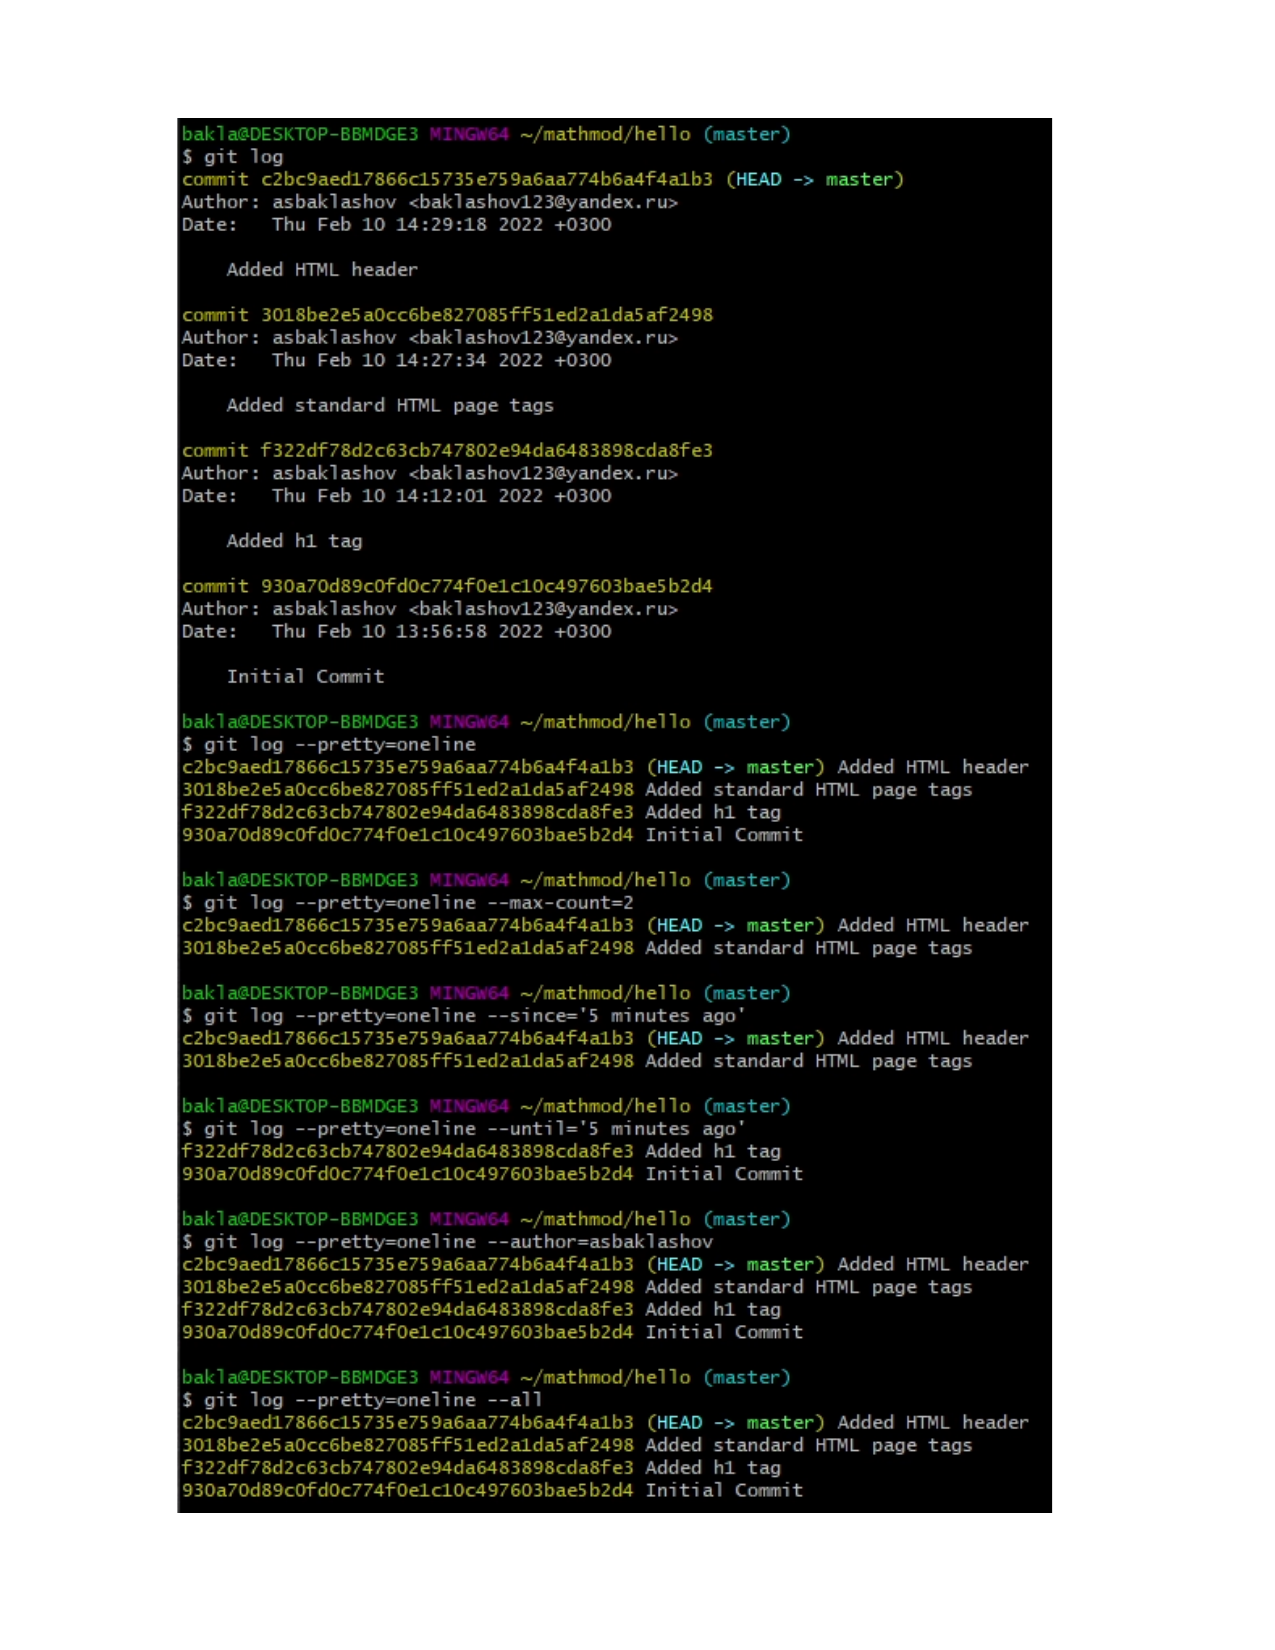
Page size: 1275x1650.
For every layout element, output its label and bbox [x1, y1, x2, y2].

picture [177, 118, 1053, 1513]
